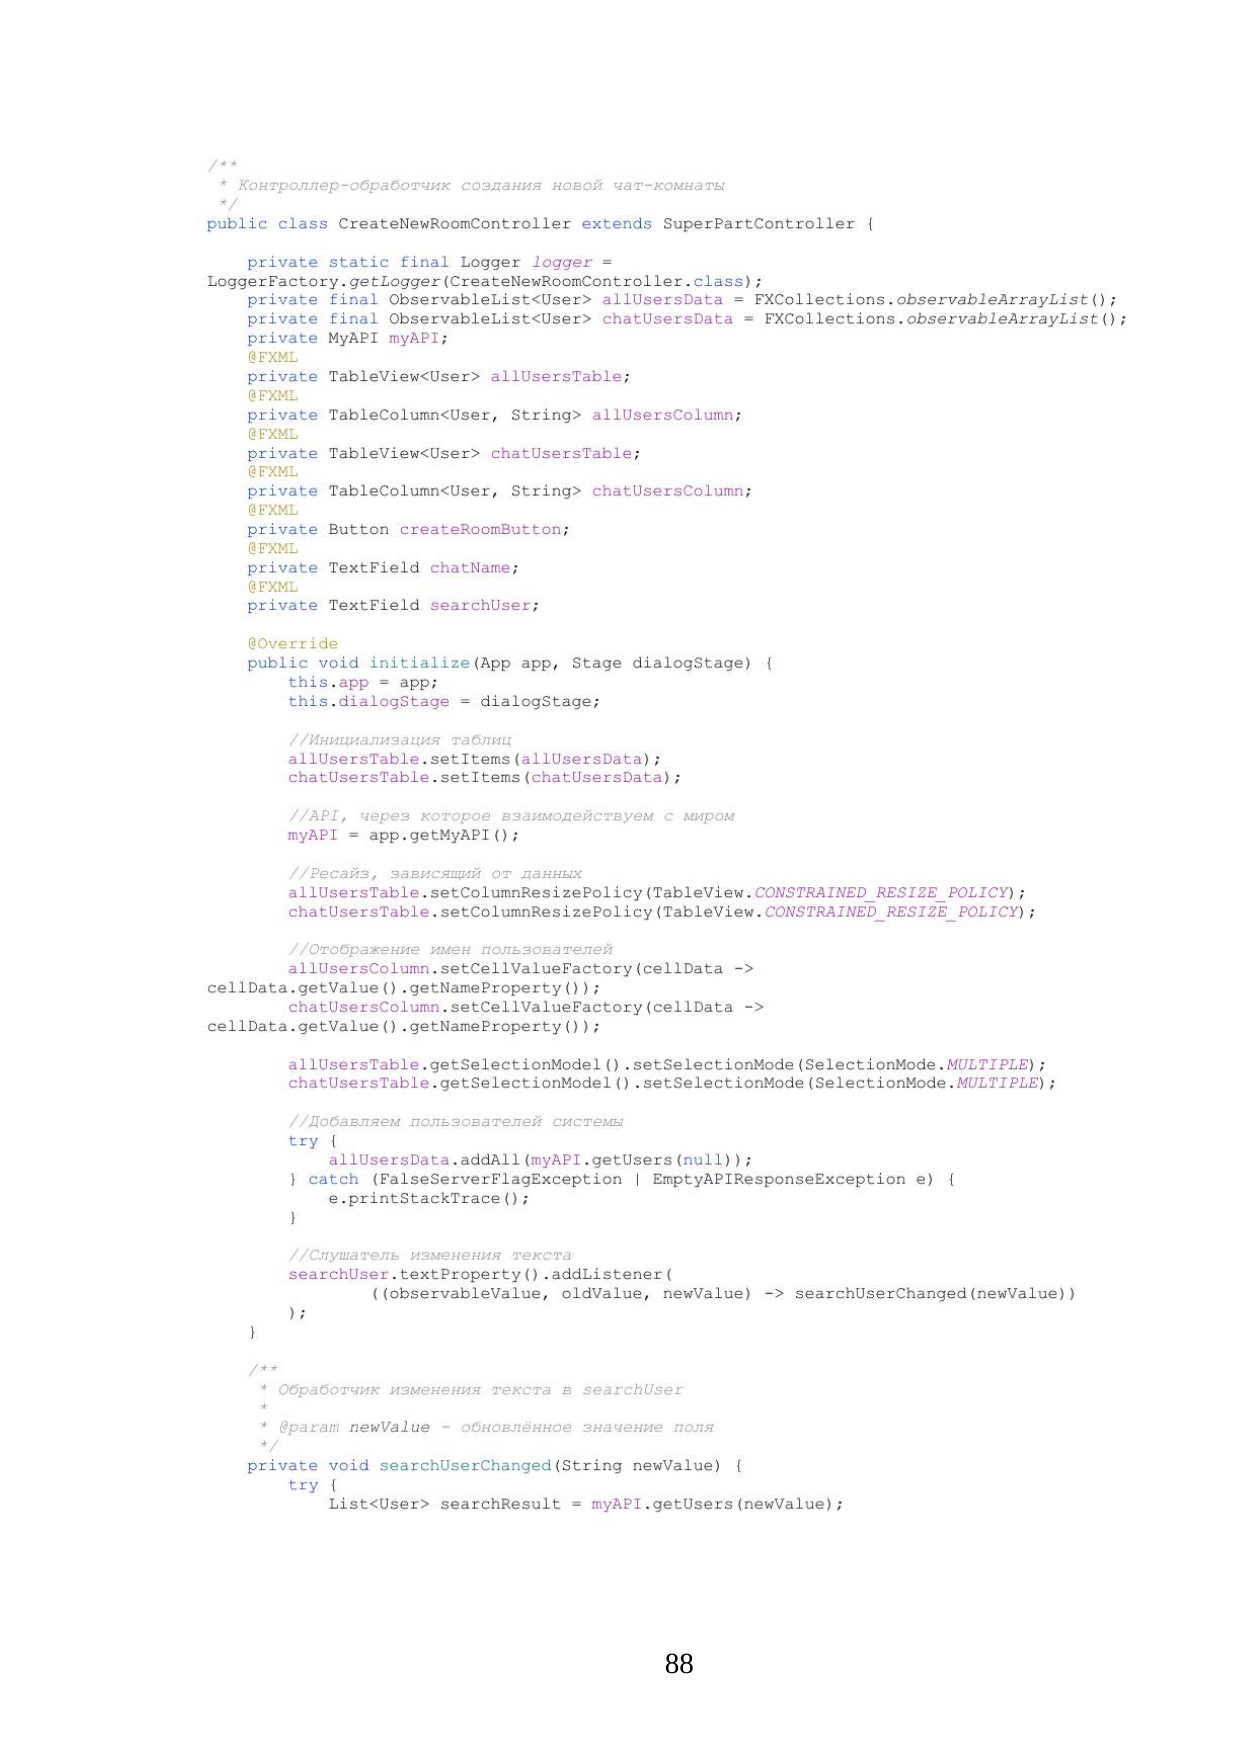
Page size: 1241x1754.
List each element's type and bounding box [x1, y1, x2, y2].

picture [177, 118, 1182, 1539]
